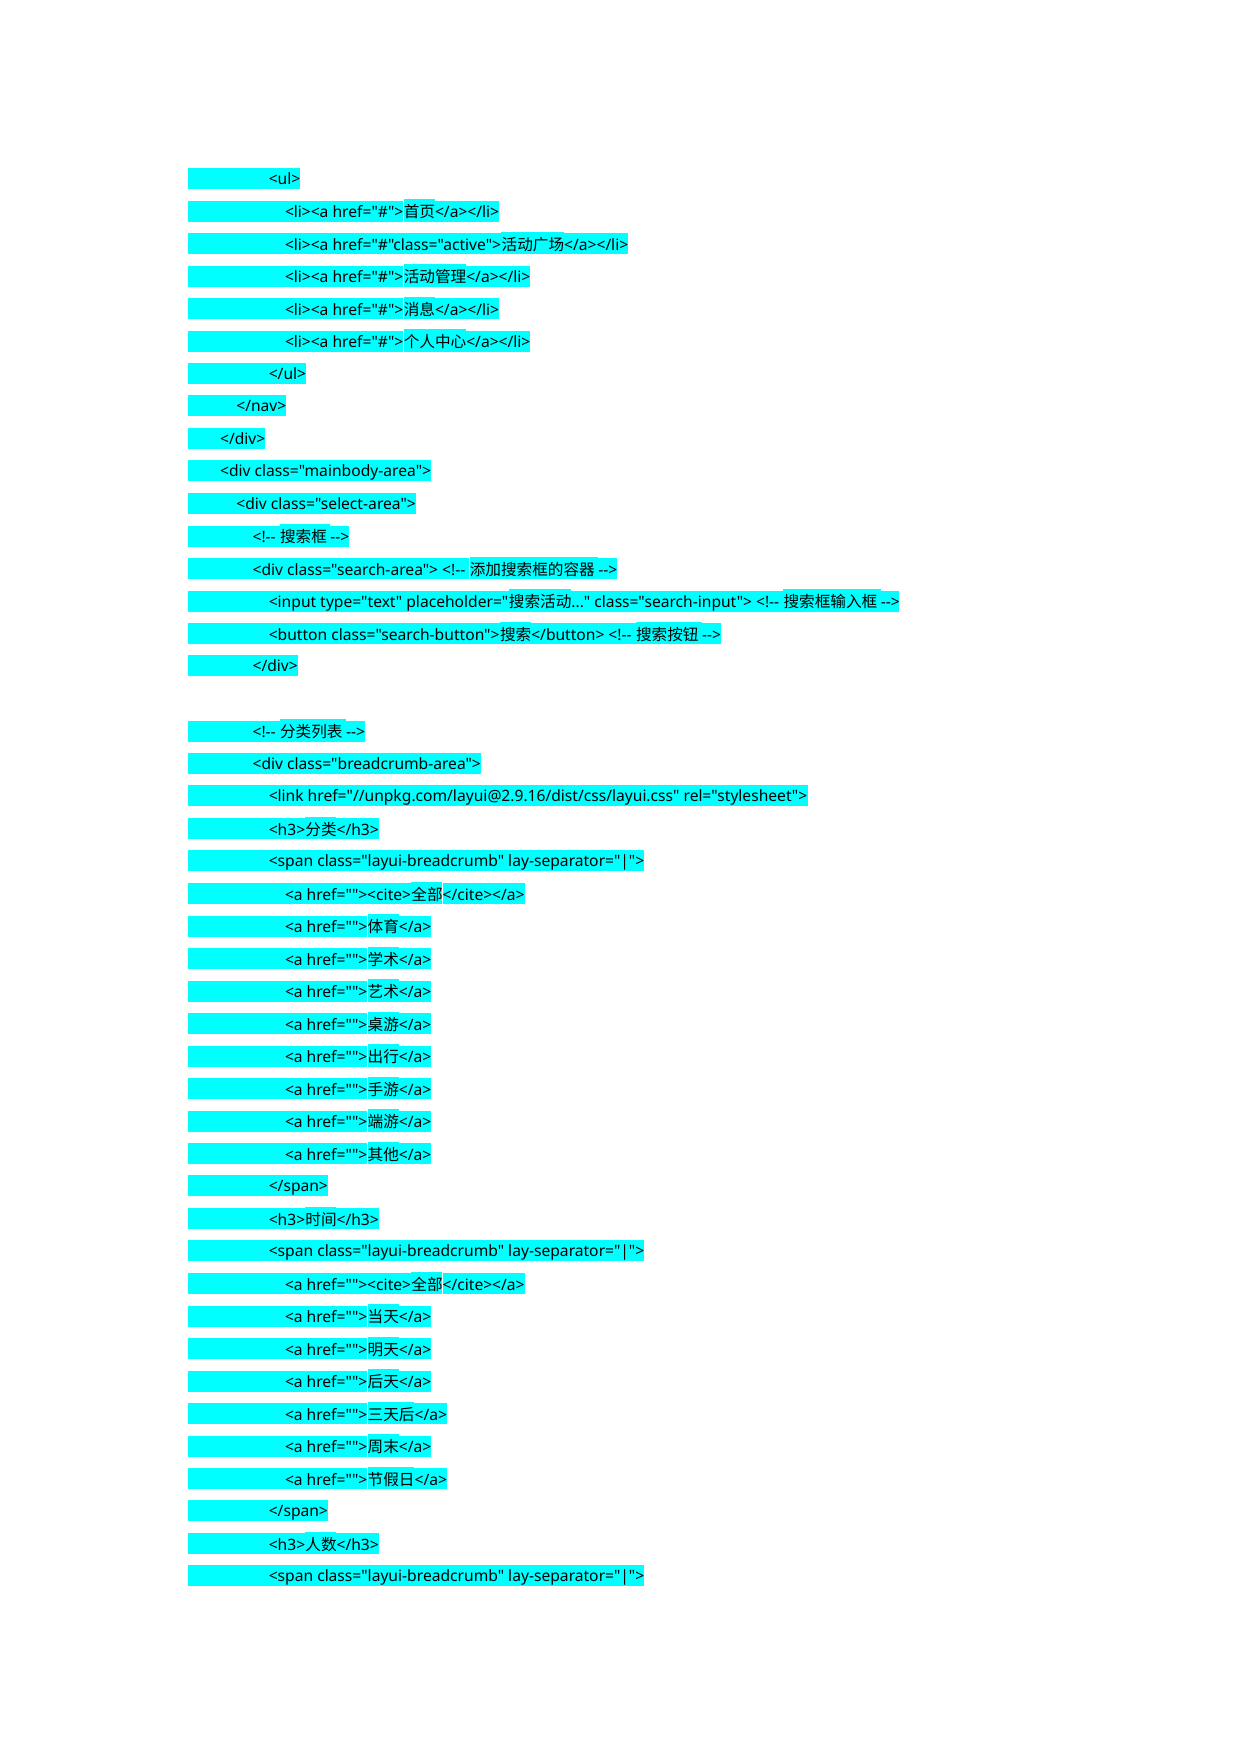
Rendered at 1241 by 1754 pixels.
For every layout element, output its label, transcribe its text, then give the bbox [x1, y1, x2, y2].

text <a href="">当天</a> [187, 1299, 1053, 1332]
text <!-- 搜索框 --> [187, 519, 1053, 552]
text <a href="">周末</a> [187, 1429, 1053, 1462]
text <a href="">手游</a> [187, 1072, 1053, 1104]
text <a href=""><cite>全部</cite></a> [187, 1267, 1053, 1299]
text <li><a href="#"class="active">活动广场</a></li> [187, 227, 1053, 259]
text <li><a href="#">个人中心</a></li> [187, 324, 1053, 357]
text <span class="layui-breadcrumb" lay-separator="|"> [187, 1559, 1053, 1592]
text <h3>时间</h3> [187, 1202, 1053, 1234]
text <input type="text" placeholder="搜索活动..." class="search-input"> <!-- 搜索框输入框 --> [187, 584, 1053, 617]
text <a href="">艺术</a> [187, 974, 1053, 1007]
text <link href="//unpkg.com/layui@2.9.16/dist/css/layui.css" rel="stylesheet"> [187, 779, 1053, 812]
text </span> [187, 1169, 1053, 1202]
text <a href="">体育</a> [187, 909, 1053, 942]
text <a href="">桌游</a> [187, 1007, 1053, 1039]
text <li><a href="#">首页</a></li> [187, 194, 1053, 227]
text </ul> [187, 357, 1053, 389]
text <a href="">出行</a> [187, 1039, 1053, 1072]
text <a href="">明天</a> [187, 1332, 1053, 1364]
text <a href="">学术</a> [187, 942, 1053, 974]
text <li><a href="#">活动管理</a></li> [187, 259, 1053, 292]
text </div> [187, 422, 1053, 454]
text <button class="search-button">搜索</button> <!-- 搜索按钮 --> [187, 617, 1053, 649]
text </div> [187, 649, 1053, 682]
text <h3>分类</h3> [187, 812, 1053, 844]
text <a href="">其他</a> [187, 1137, 1053, 1169]
text <span class="layui-breadcrumb" lay-separator="|"> [187, 844, 1053, 877]
text <div class="search-area"> <!-- 添加搜索框的容器 --> [187, 552, 1053, 584]
text <div class="select-area"> [187, 487, 1053, 519]
text <a href="">后天</a> [187, 1364, 1053, 1397]
text </span> [187, 1494, 1053, 1527]
text <a href="">三天后</a> [187, 1397, 1053, 1429]
text <span class="layui-breadcrumb" lay-separator="|"> [187, 1234, 1053, 1267]
text <a href="">端游</a> [187, 1104, 1053, 1137]
text <div class="breadcrumb-area"> [187, 747, 1053, 779]
text </nav> [187, 389, 1053, 422]
text <a href=""><cite>全部</cite></a> [187, 877, 1053, 909]
text <li><a href="#">消息</a></li> [187, 292, 1053, 324]
text <!-- 分类列表 --> [187, 714, 1053, 747]
text <h3>人数</h3> [187, 1527, 1053, 1559]
text <ul> [187, 162, 1053, 194]
text <a href="">节假日</a> [187, 1462, 1053, 1494]
text <div class="mainbody-area"> [187, 454, 1053, 487]
